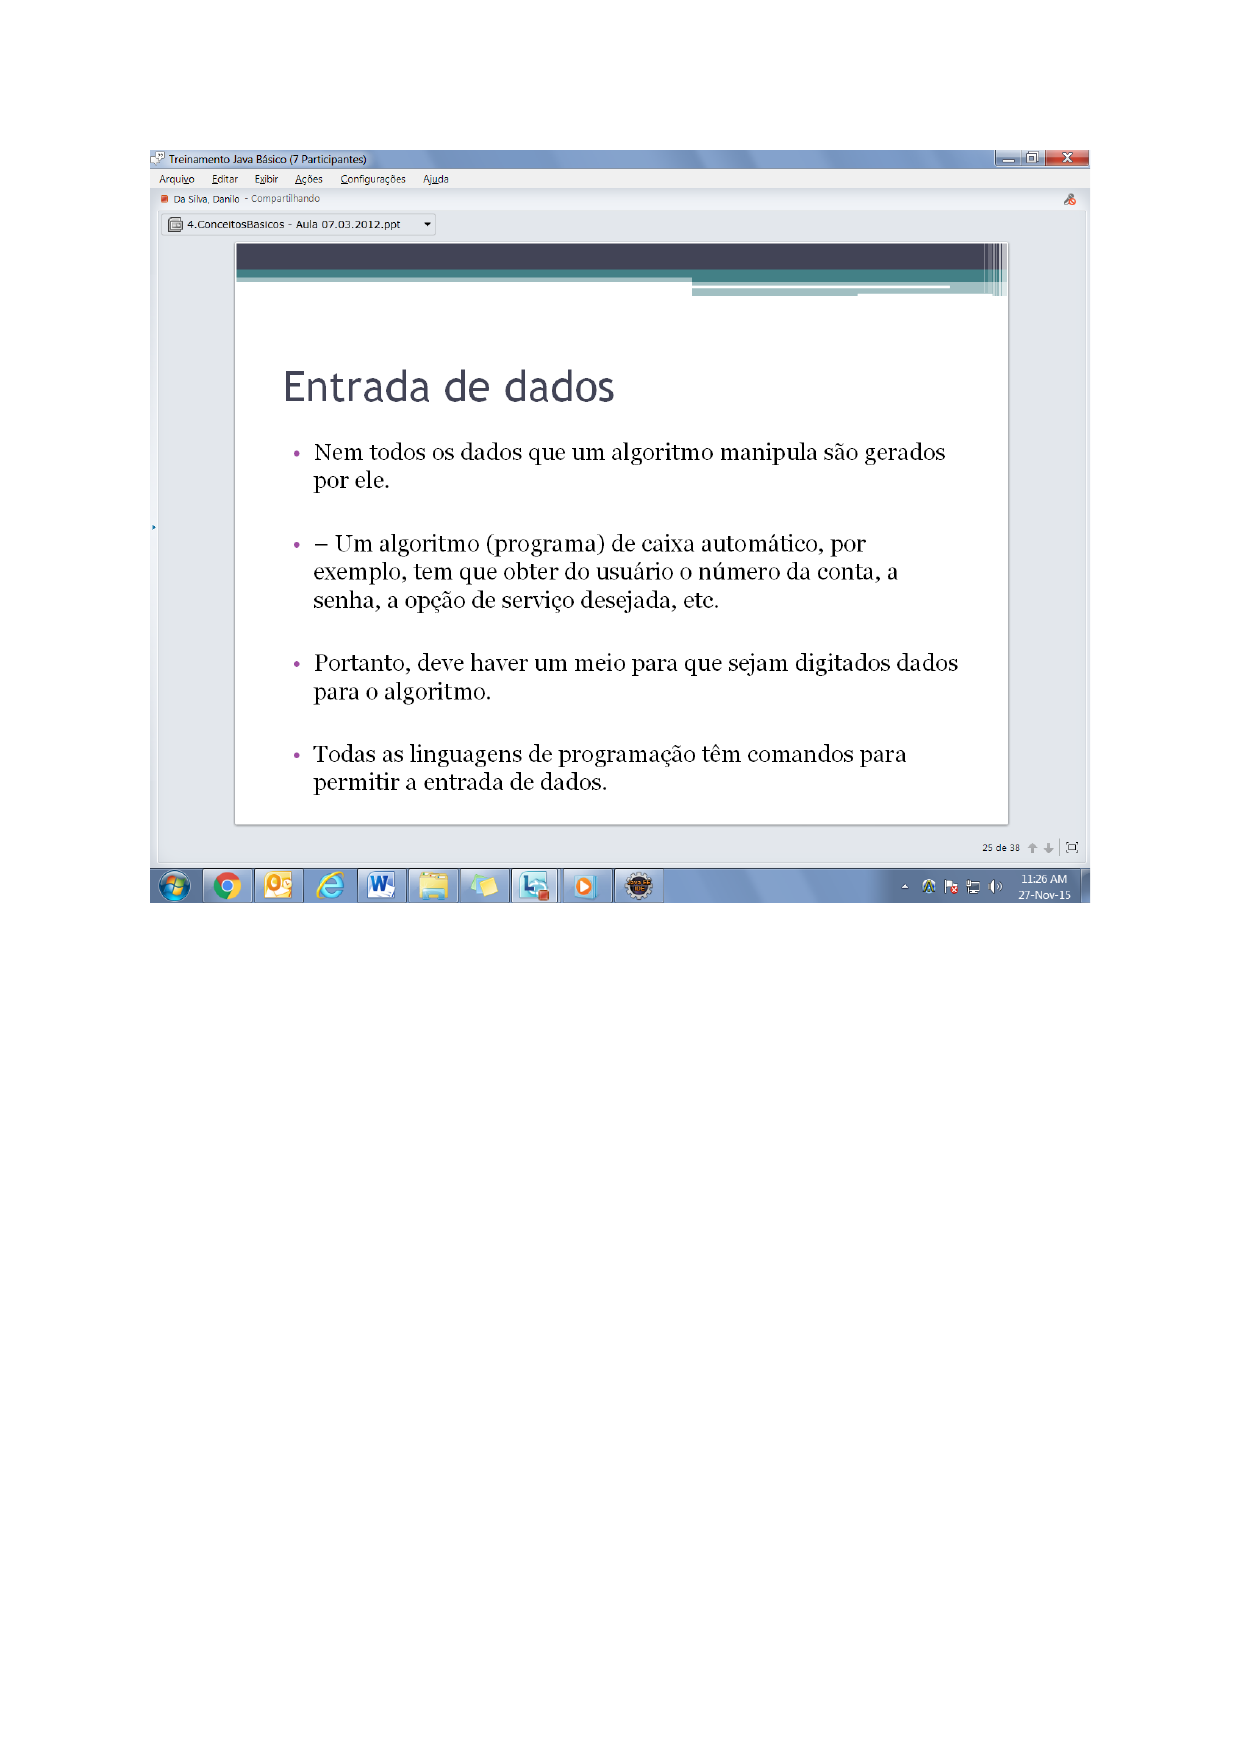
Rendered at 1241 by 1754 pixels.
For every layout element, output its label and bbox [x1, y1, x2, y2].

picture [150, 150, 1091, 903]
